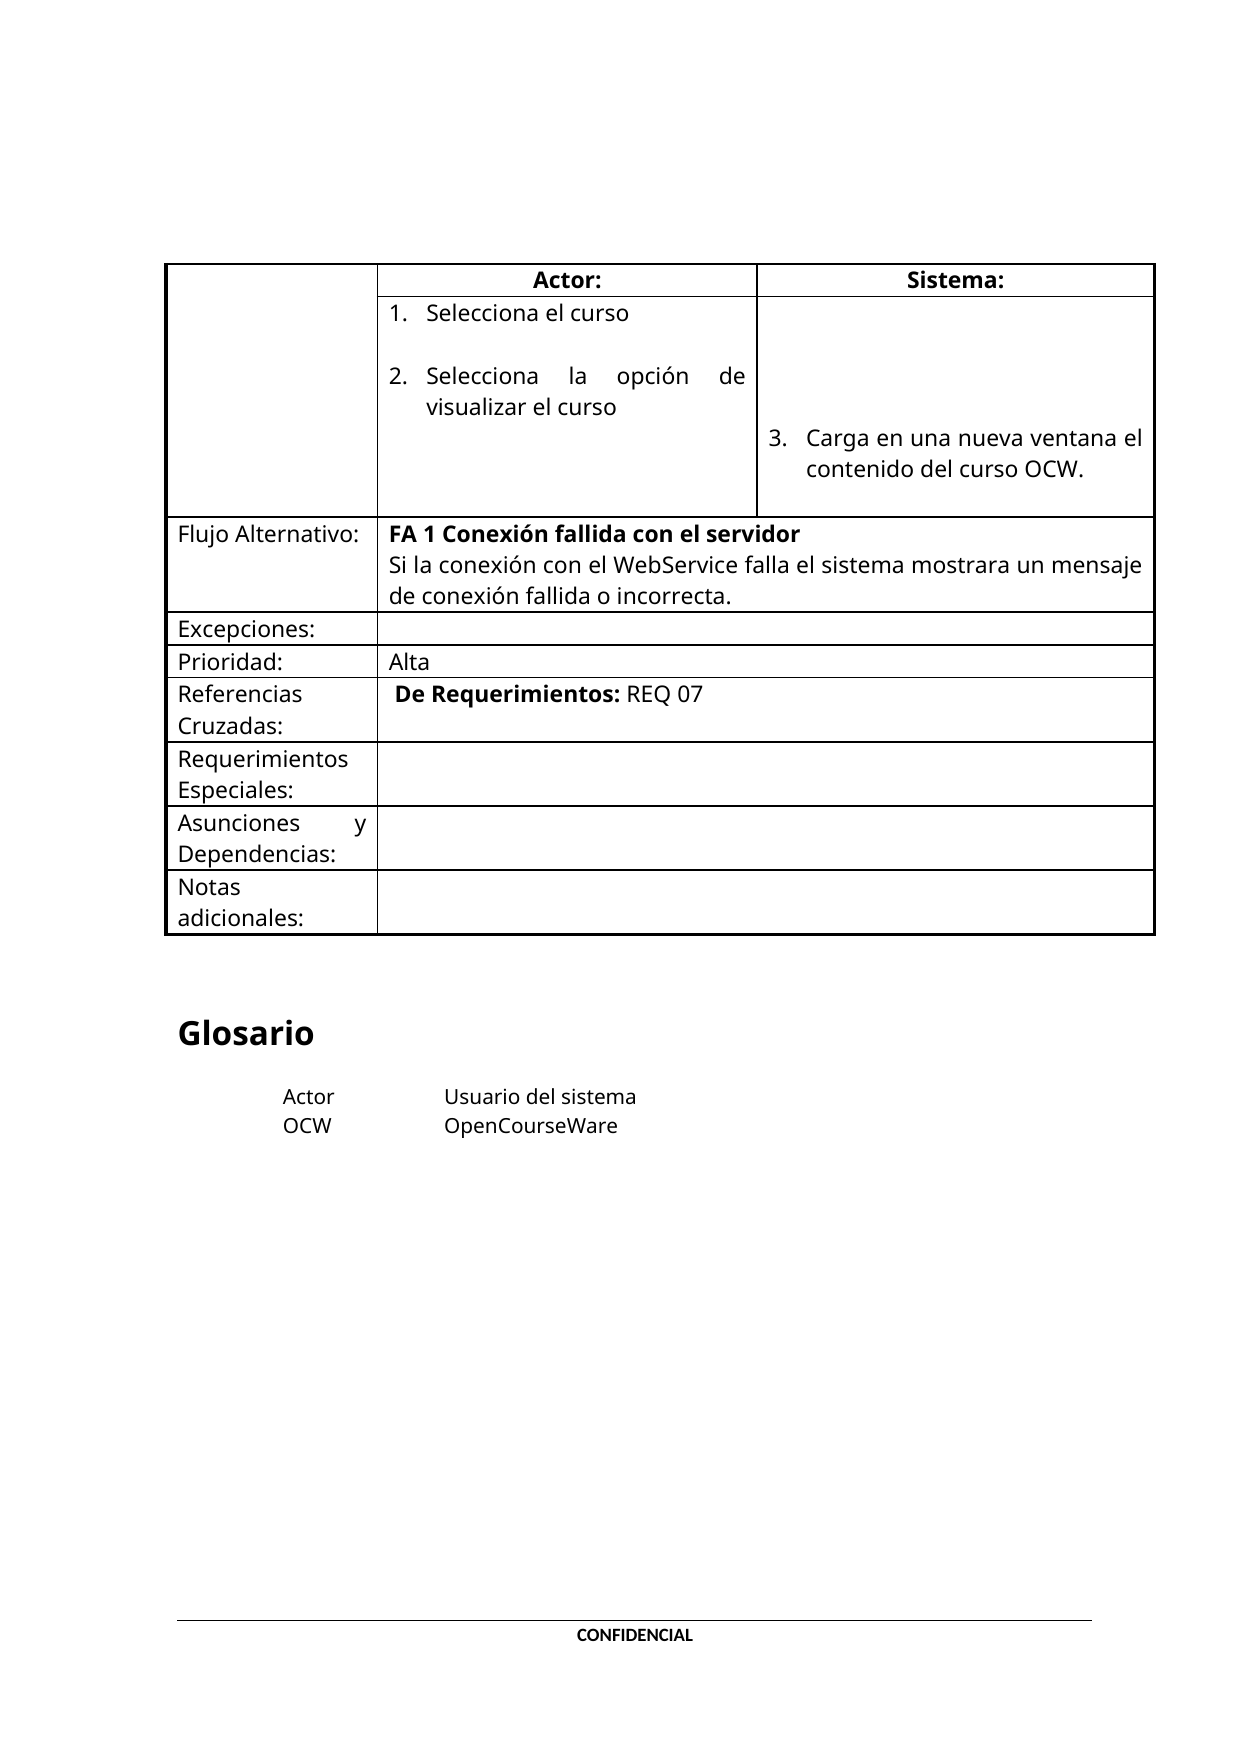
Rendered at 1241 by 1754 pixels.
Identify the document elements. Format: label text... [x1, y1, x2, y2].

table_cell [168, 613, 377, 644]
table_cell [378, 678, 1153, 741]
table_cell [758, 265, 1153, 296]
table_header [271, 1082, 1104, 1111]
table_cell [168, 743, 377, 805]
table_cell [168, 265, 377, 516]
text Glosario [177, 1009, 1092, 1055]
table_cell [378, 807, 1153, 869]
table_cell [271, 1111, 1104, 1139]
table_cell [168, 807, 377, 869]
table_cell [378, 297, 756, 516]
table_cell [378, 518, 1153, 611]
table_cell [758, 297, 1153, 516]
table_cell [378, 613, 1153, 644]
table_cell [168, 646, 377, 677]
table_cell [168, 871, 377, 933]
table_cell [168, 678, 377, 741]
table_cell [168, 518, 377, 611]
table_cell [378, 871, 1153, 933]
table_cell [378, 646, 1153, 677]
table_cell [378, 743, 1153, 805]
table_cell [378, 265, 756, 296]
